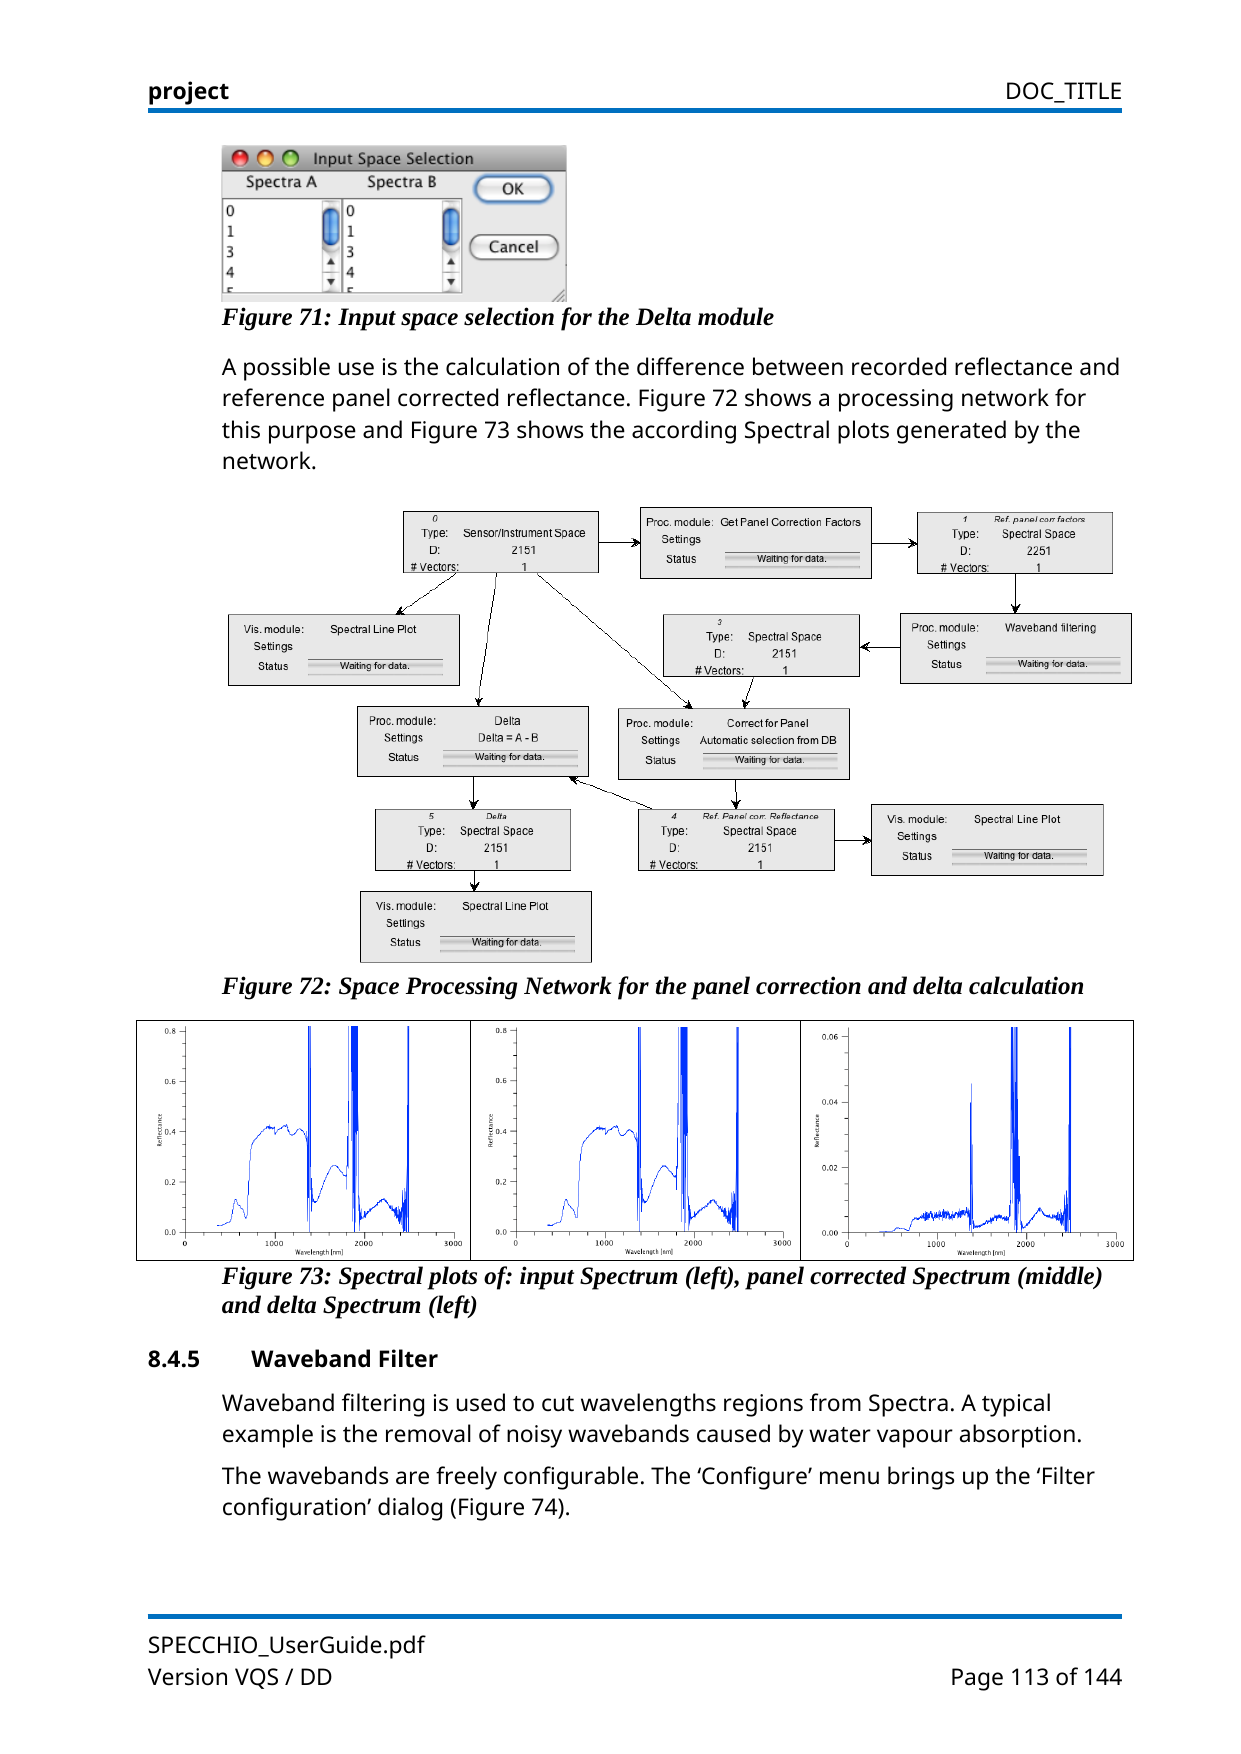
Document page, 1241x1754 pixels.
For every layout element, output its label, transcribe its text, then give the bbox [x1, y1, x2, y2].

text Figure 72: Space Processing Network for the panel correction and delta calculation [222, 971, 1122, 999]
table_header [801, 1021, 811, 1260]
text Figure 71: Input space selection for the Delta module [222, 302, 1122, 330]
picture [811, 1021, 1129, 1260]
picture [481, 1021, 796, 1260]
table_header [466, 1021, 470, 1260]
table_header [137, 1021, 147, 1260]
picture [221, 145, 567, 302]
picture [221, 497, 1137, 971]
text Figure 73: Spectral plots of: input Spectrum (left), panel corrected Spectrum (middle) and delta Spectrum (left) [222, 1261, 1122, 1318]
subtitle Waveband Filter [148, 1343, 1122, 1375]
table_header [796, 1021, 800, 1260]
table_header [471, 1021, 481, 1260]
text A possible use is the calculation of the difference between recorded reflectance and reference panel corrected reflectance. Figure 72 shows a processing network for this purpose and Figure 73 shows the according Spectral plots generated by the network. [222, 351, 1122, 476]
picture [147, 1021, 466, 1260]
table_header [1129, 1021, 1133, 1260]
text Waveband filtering is used to cut wavelengths regions from Spectra. A typical example is the removal of noisy wavebands caused by water vapour absorption. [222, 1387, 1122, 1450]
